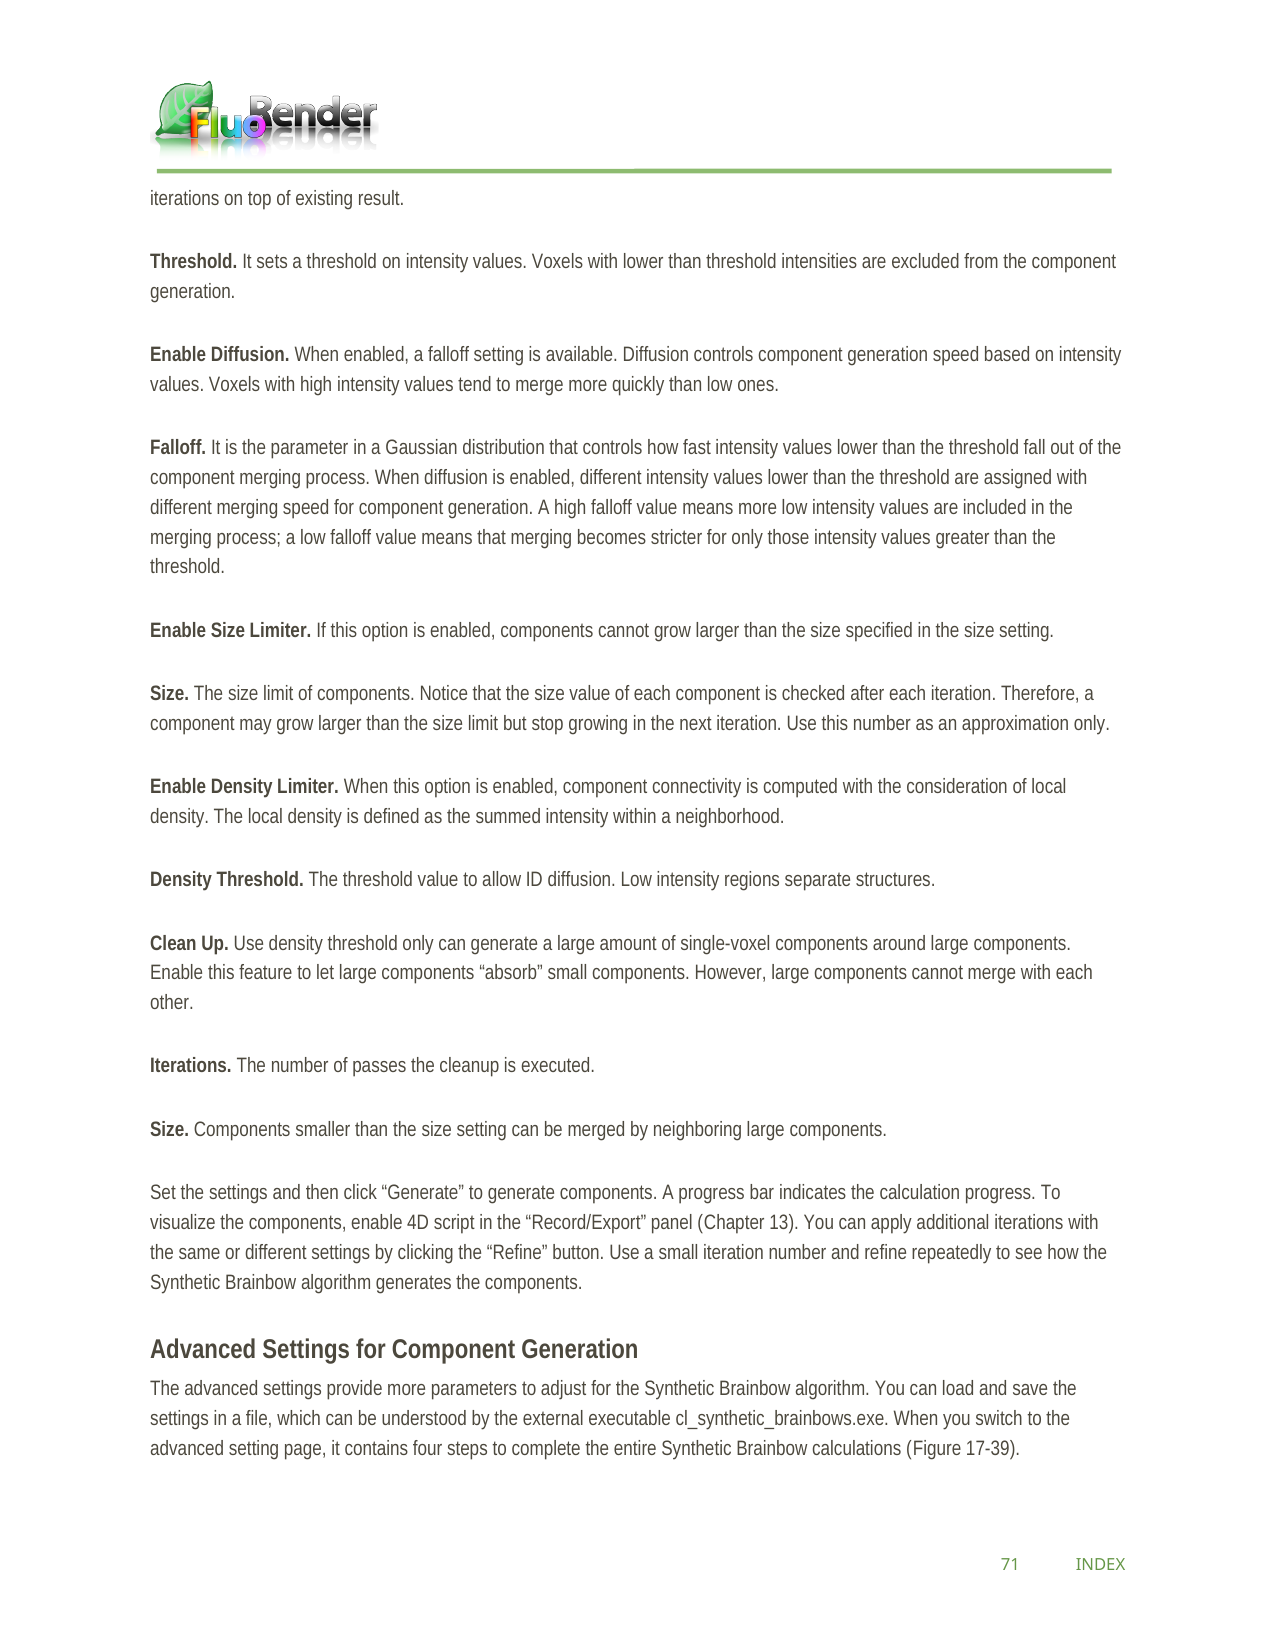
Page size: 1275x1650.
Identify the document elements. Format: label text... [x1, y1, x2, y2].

text Iterations. The number of passes the cleanup is executed. [150, 1053, 1125, 1077]
text Threshold. It sets a threshold on intensity values. Voxels with lower than threshold intensities are excluded from the component generation. [150, 249, 1125, 302]
subtitle Advanced Settings for Component Generation [150, 1333, 1125, 1364]
text Clean Up. Use density threshold only can generate a large amount of single-voxel components around large components. Enable this feature to let large components “absorb” small components. However, large components cannot merge with each other. [150, 930, 1125, 1014]
text Enable Density Limiter. When this option is enabled, component connectivity is computed with the consideration of local density. The local density is defined as the summed intensity within a neighborhood. [150, 774, 1125, 828]
picture [150, 75, 379, 162]
text Set the settings and then click “Generate” to generate components. A progress bar indicates the calculation progress. To visualize the components, enable 4D script in the “Record/Export” panel (Chapter 13). You can apply additional iterations with the same or different settings by clicking the “Refine” button. Use a small iteration number and refine repeatedly to see how the Synthetic Brainbow algorithm generates the components. [150, 1180, 1125, 1293]
text Enable Size Limiter. If this option is enabled, components cannot grow larger than the size specified in the size setting. [150, 618, 1125, 642]
text Enable Diffusion. When enabled, a falloff setting is available. Diffusion controls component generation speed based on intensity values. Voxels with high intensity values tend to merge more quickly than low ones. [150, 342, 1125, 396]
text Size. Components smaller than the size setting can be merged by neighboring large components. [150, 1117, 1125, 1141]
text Density Threshold. The threshold value to allow ID diffusion. Low intensity regions separate structures. [150, 867, 1125, 891]
text Size. The size limit of components. Notice that the size value of each component is checked after each iteration. Therefore, a component may grow larger than the size limit but stop growing in the next iteration. Use this number as an approximation only. [150, 681, 1125, 735]
text Falloff. It is the parameter in a Gaussian distribution that controls how fast intensity values lower than the threshold fall out of the component merging process. When diffusion is enabled, different intensity values lower than the threshold are assigned with different merging speed for component generation. A high falloff value means more low intensity values are included in the merging process; a low falloff value means that merging becomes stricter for only those intensity values greater than the threshold. [150, 435, 1125, 578]
